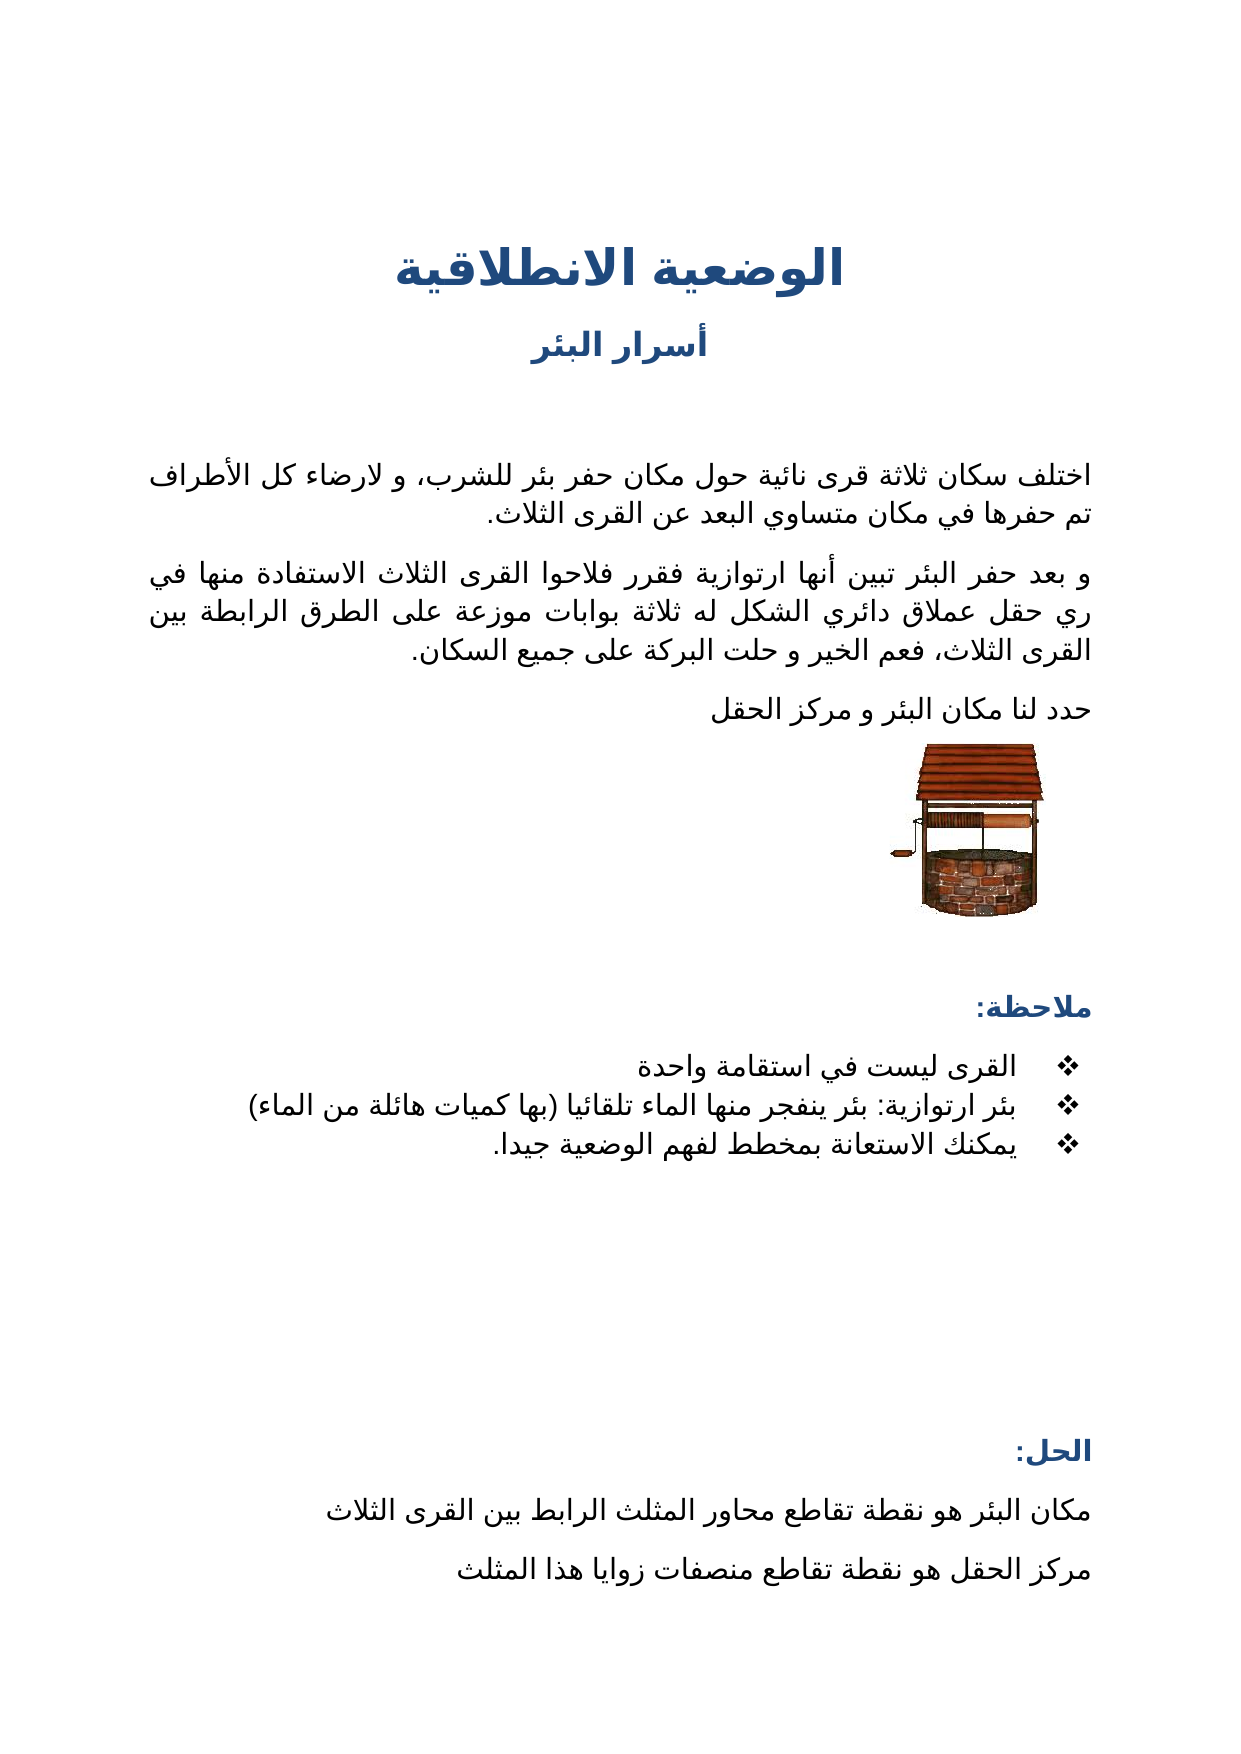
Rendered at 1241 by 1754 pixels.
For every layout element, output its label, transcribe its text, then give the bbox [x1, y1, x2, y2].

text حدد لنا مكان البئر و مركز الحقل [148, 692, 1093, 726]
text ملاحظة: [148, 990, 1093, 1024]
text الحل: [148, 1434, 1093, 1467]
text أسرار البئر [148, 325, 1093, 364]
list بئر ارتوازية: بئر ينفجر منها الماء تلقائيا (بها كميات هائلة من الماء) [148, 1088, 1055, 1122]
list يمكنك الاستعانة بمخطط لفهم الوضعية جيدا. [148, 1127, 1055, 1161]
text الوضعية الانطلاقية [148, 238, 1093, 296]
list القرى ليست في استقامة واحدة [148, 1049, 1055, 1083]
text اختلف سكان ثلاثة قرى نائية حول مكان حفر بئر للشرب، و لارضاء كل الأطراف تم حفرها في مكان متساوي البعد عن القرى الثلاث. [148, 458, 1093, 530]
text و بعد حفر البئر تبين أنها ارتوازية فقرر فلاحوا القرى الثلاث الاستفادة منها في ري حقل عملاق دائري الشكل له ثلاثة بوابات موزعة على الطرق الرابطة بين القرى الثلاث، فعم الخير و حلت البركة على جميع السكان. [148, 556, 1093, 667]
text مركز الحقل هو نقطة تقاطع منصفات زوايا هذا المثلث [148, 1552, 1093, 1586]
text مكان البئر هو نقطة تقاطع محاور المثلث الرابط بين القرى الثلاث [148, 1493, 1093, 1527]
picture [889, 743, 1046, 917]
